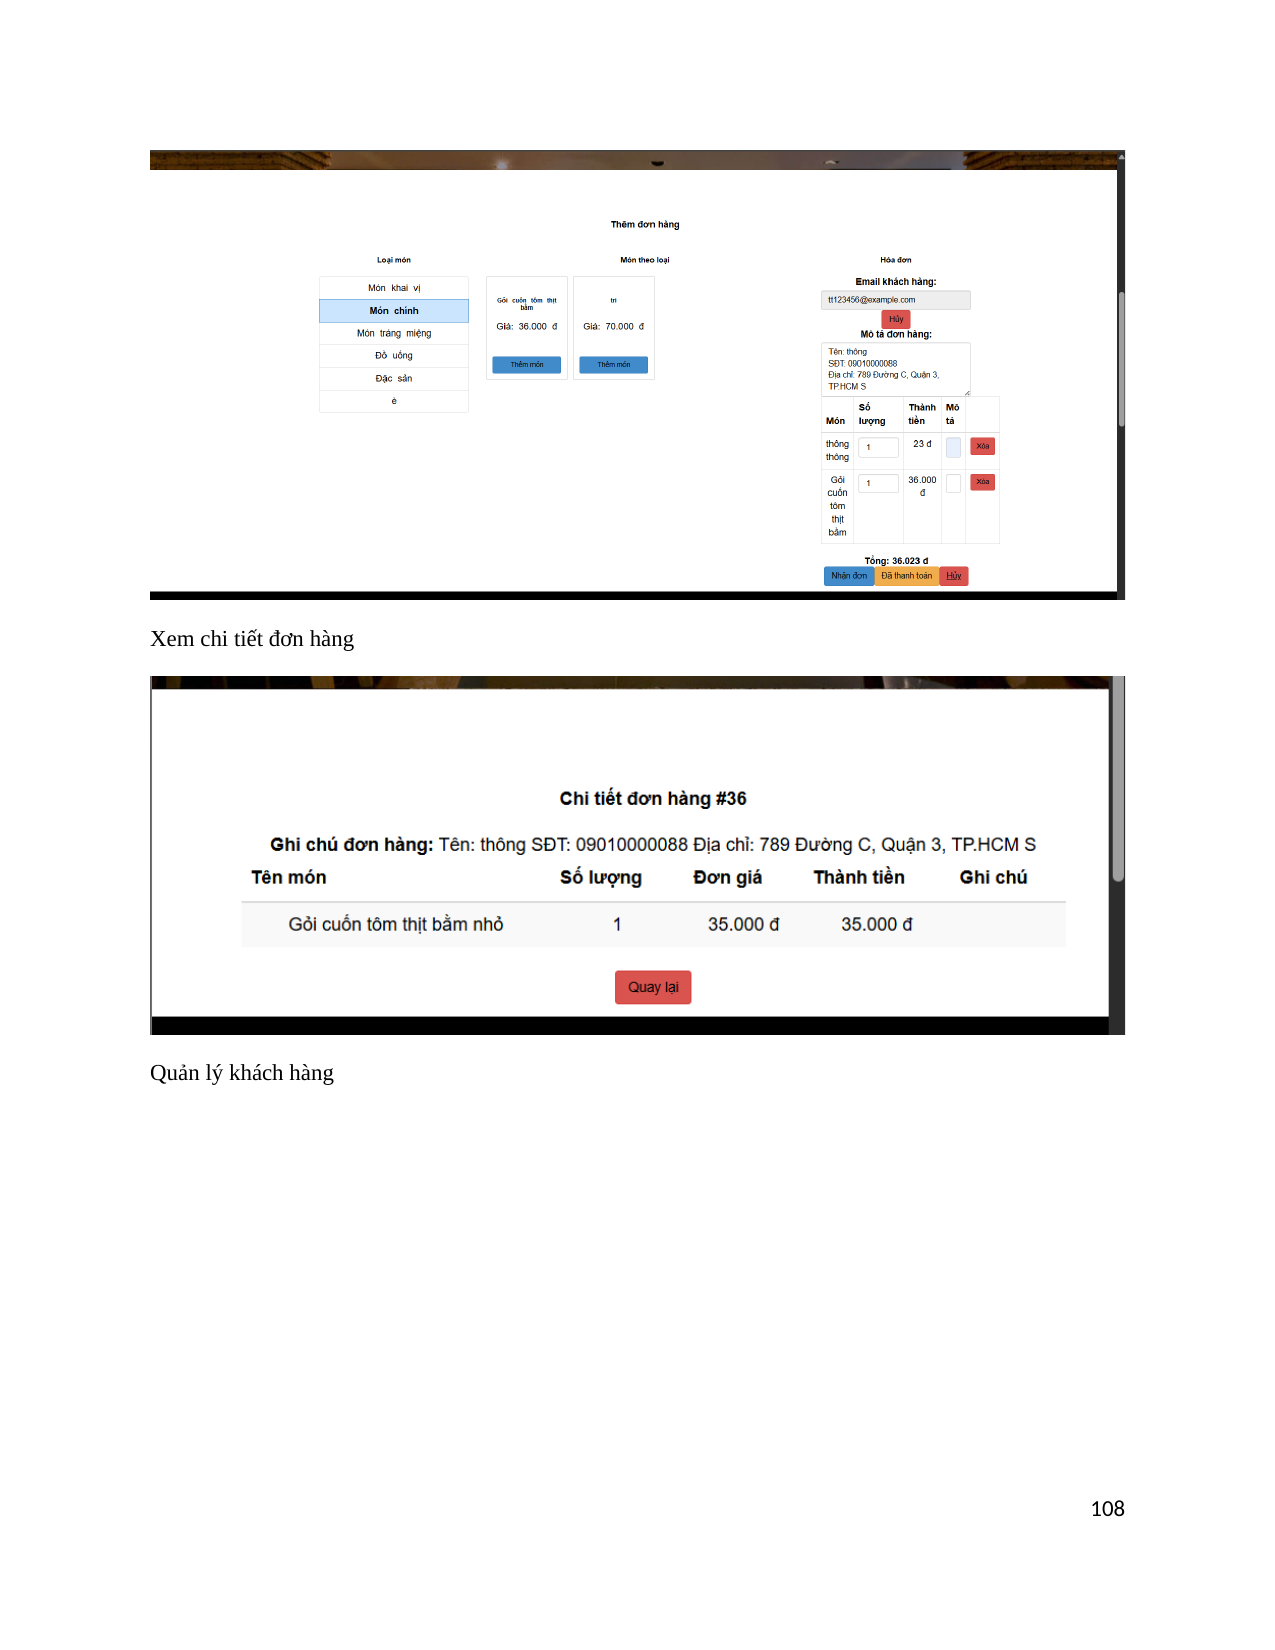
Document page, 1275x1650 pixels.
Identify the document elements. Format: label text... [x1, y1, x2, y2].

text Xem chi tiết đơn hàng [150, 625, 1125, 651]
picture [150, 676, 1125, 1035]
picture [150, 150, 1125, 600]
text Quản lý khách hàng [150, 1059, 1125, 1086]
